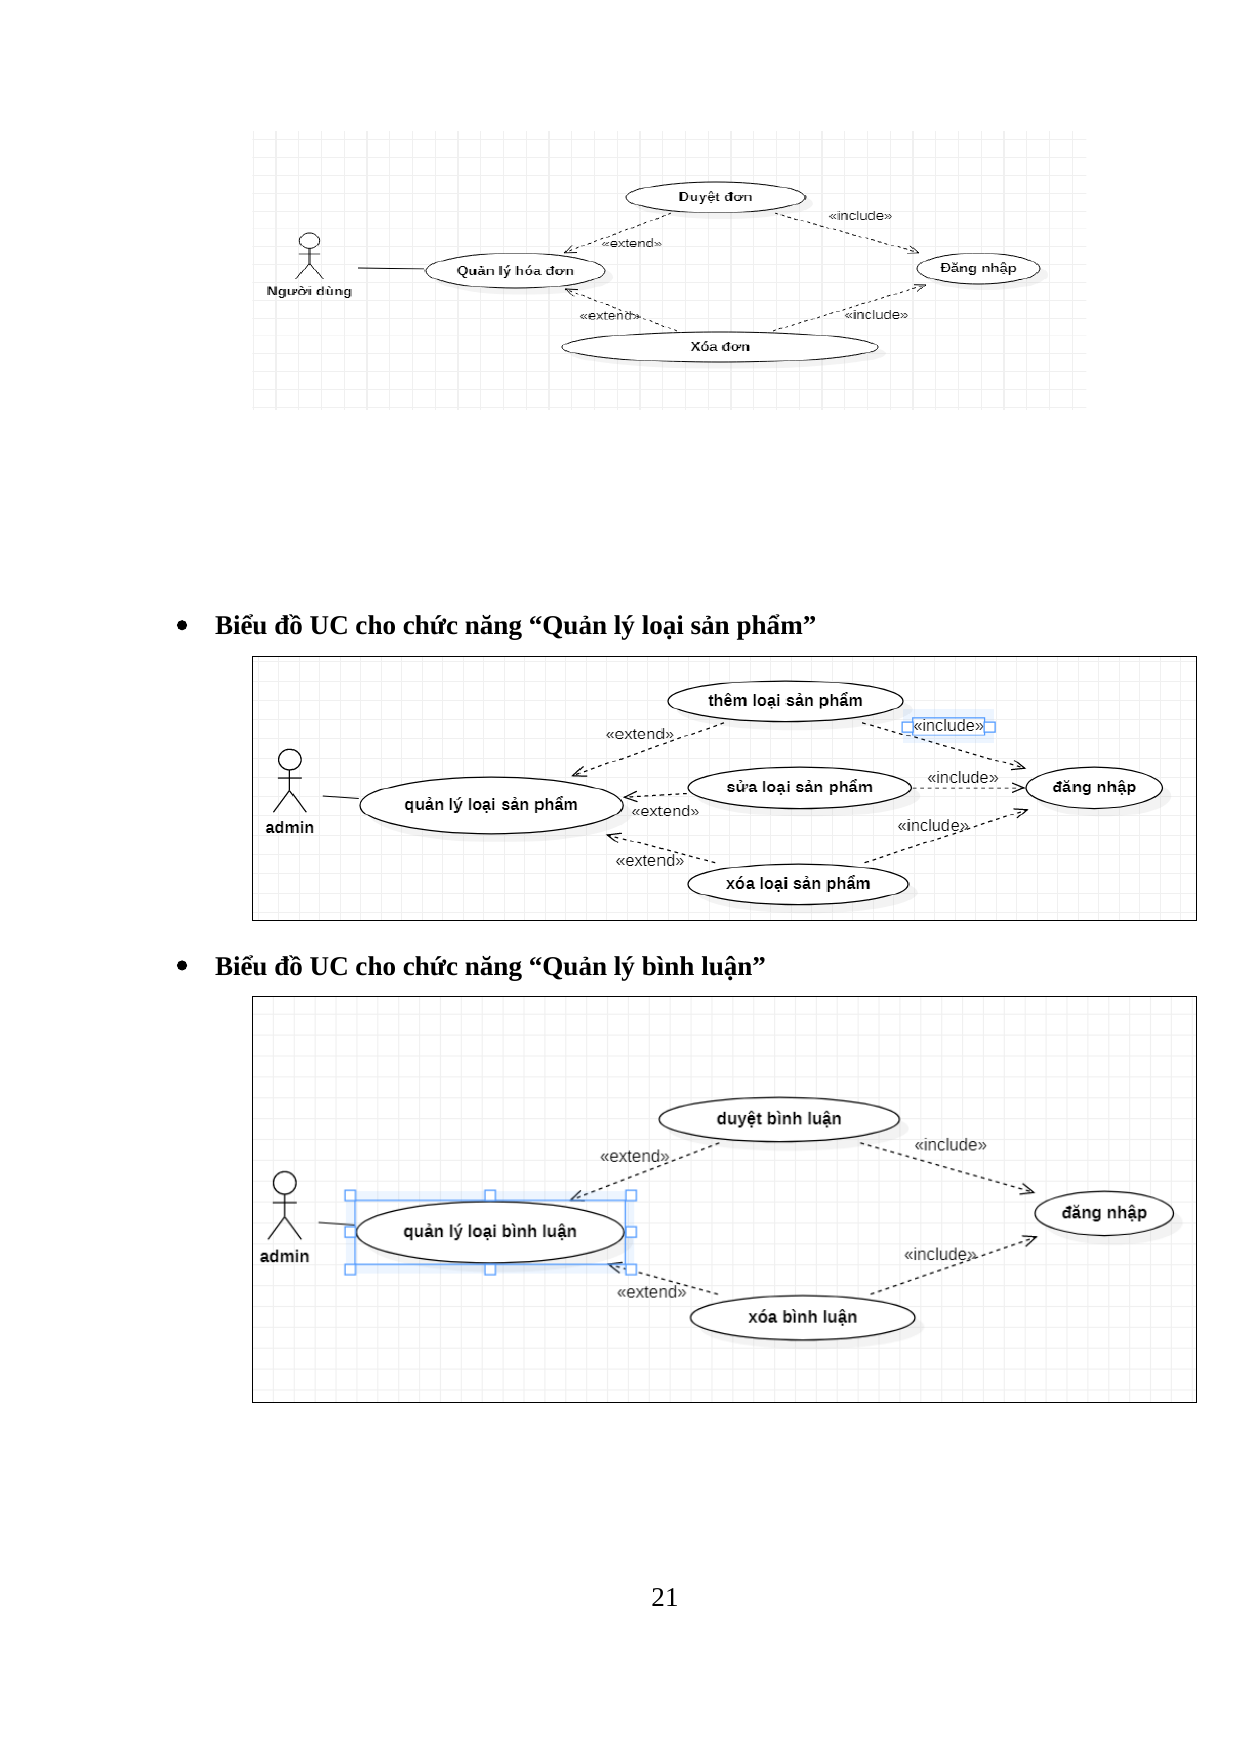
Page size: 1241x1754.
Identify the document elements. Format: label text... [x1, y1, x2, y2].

list Biểu đồ UC cho chức năng “Quản lý loại sản phẩm” [177, 609, 1122, 641]
picture [252, 131, 1087, 410]
picture [253, 657, 1196, 920]
list Biểu đồ UC cho chức năng “Quản lý bình luận” [177, 950, 1122, 981]
picture [253, 997, 1196, 1402]
